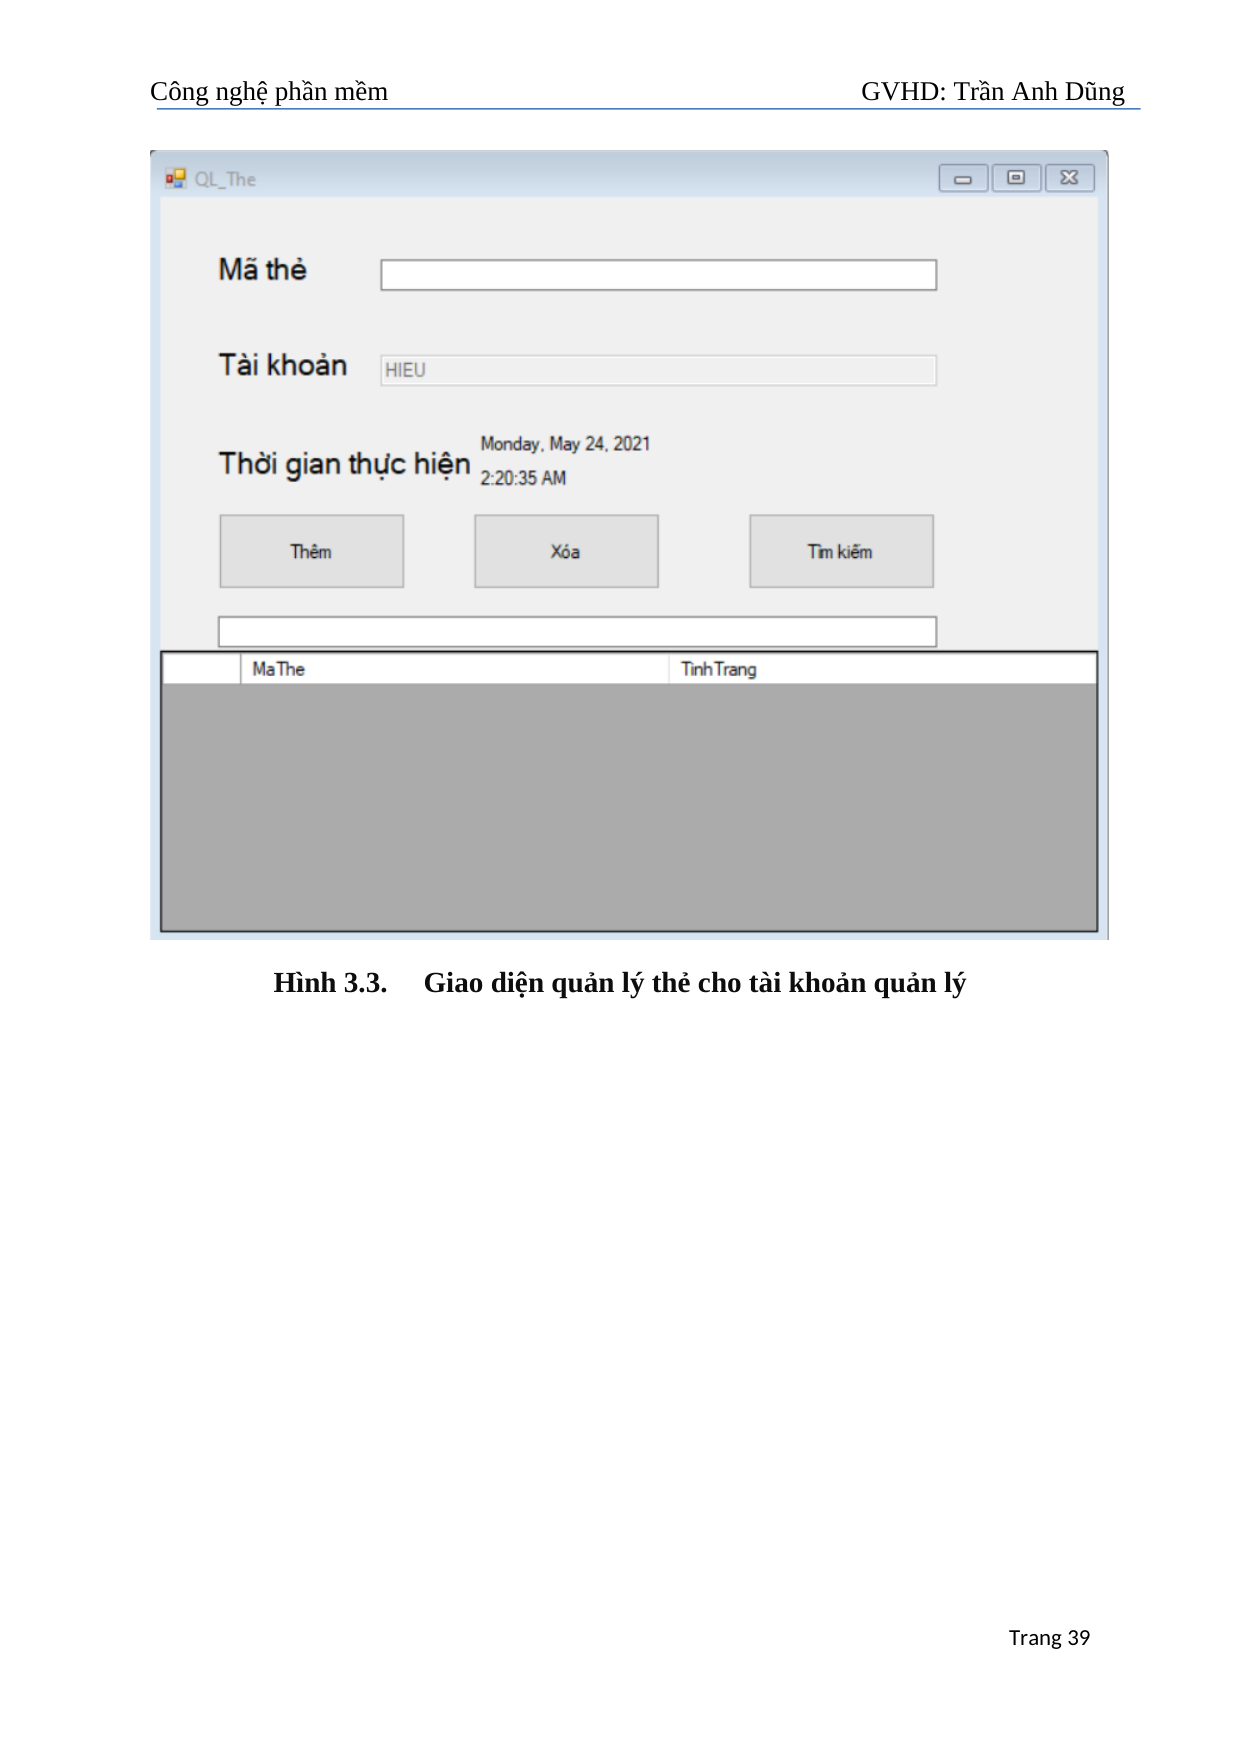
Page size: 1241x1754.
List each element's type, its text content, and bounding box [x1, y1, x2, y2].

subtitle Giao diện quản lý thẻ cho tài khoản quản lý [150, 965, 1090, 998]
picture [150, 150, 1109, 940]
